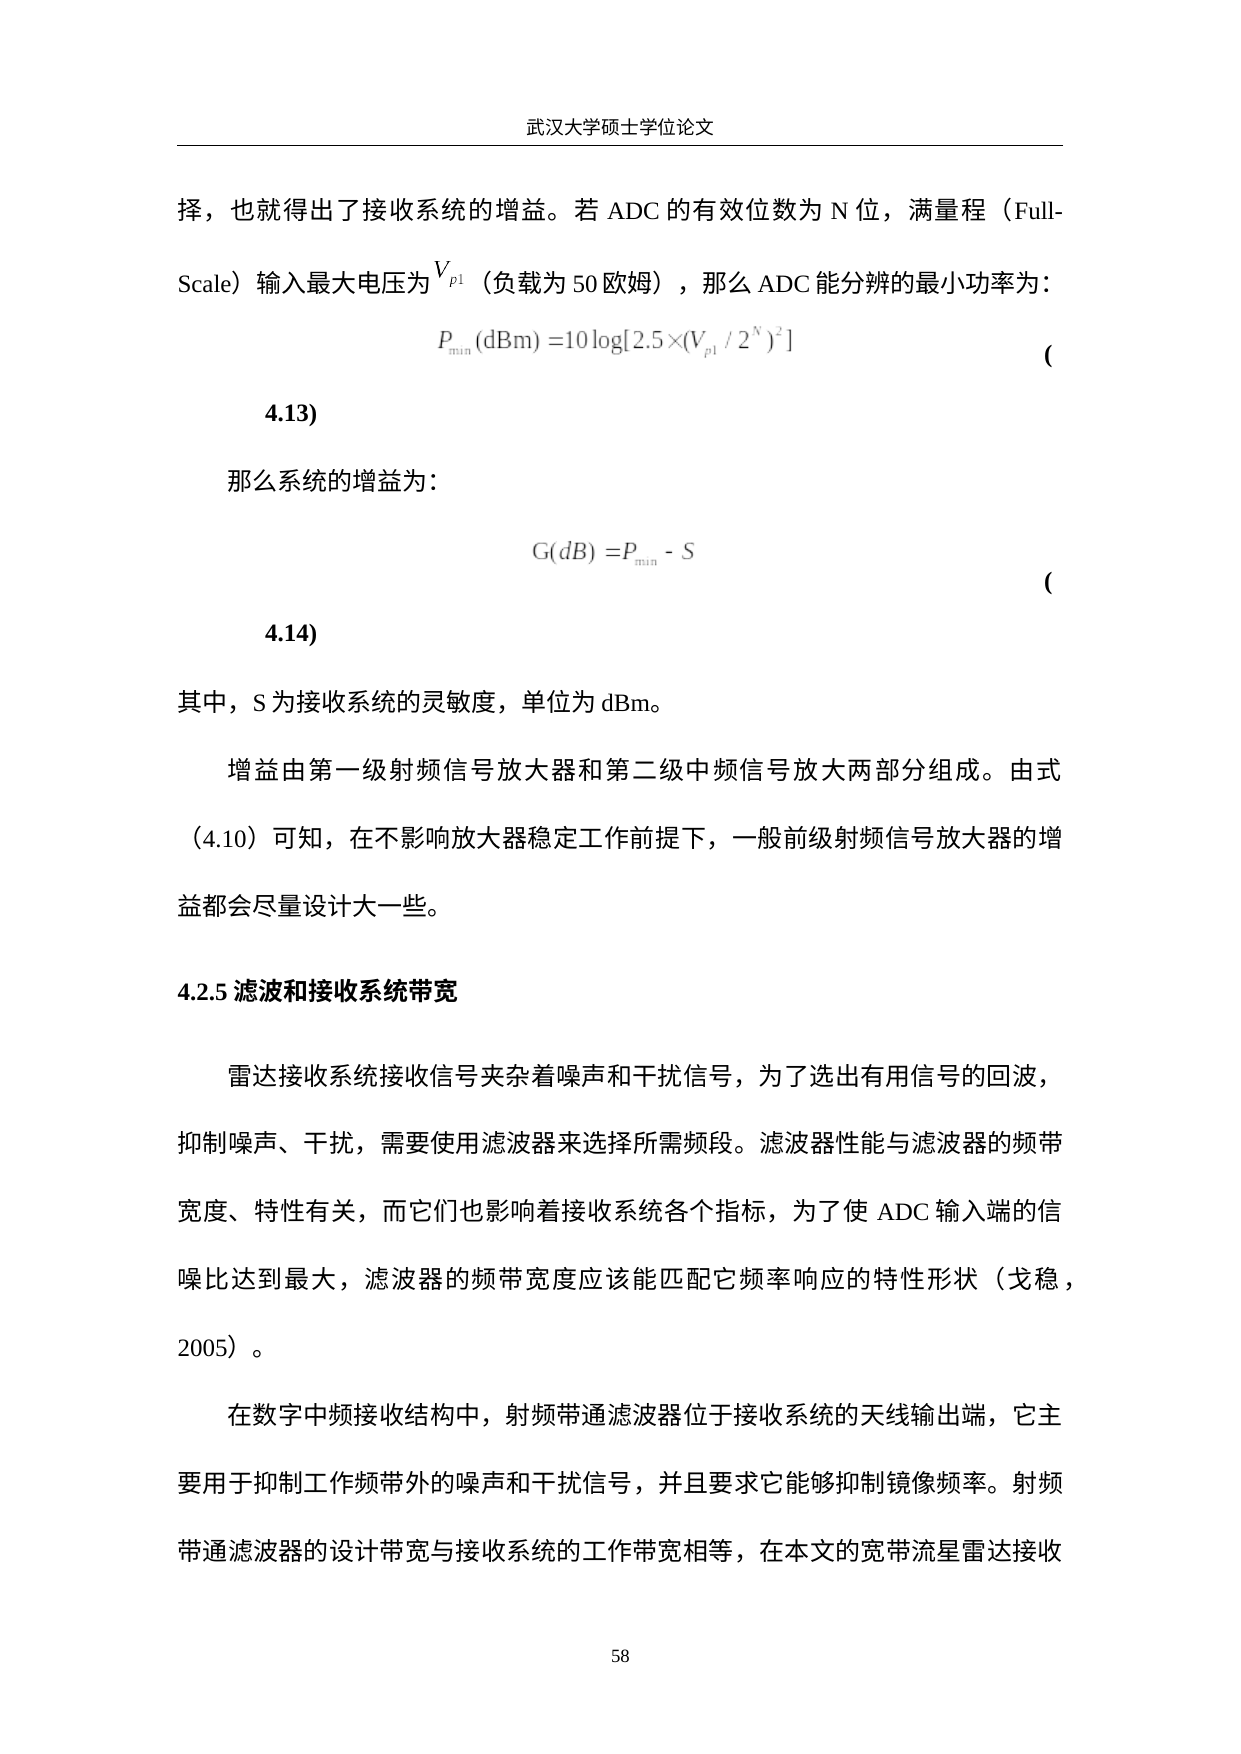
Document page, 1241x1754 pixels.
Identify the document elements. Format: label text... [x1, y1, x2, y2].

text ( [177, 531, 1063, 599]
text 其中，S为接收系统的灵敏度，单位为dBm。 [177, 667, 1063, 734]
text 雷达接收系统接收信号夹杂着噪声和干扰信号，为了选出有用信号的回波，抑制噪声、干扰，需要使用滤波器来选择所需频段。滤波器性能与滤波器的频带宽度、特性有关，而它们也影响着接收系统各个指标，为了使ADC输入端的信噪比达到最大，滤波器的频带宽度应该能匹配它频率响应的特性形状（戈稳，2005）。 [177, 1040, 1063, 1380]
text ( [177, 310, 1063, 378]
text 4.13) [177, 395, 1063, 429]
text 增益由第一级射频信号放大器和第二级中频信号放大两部分组成。由式（4.10）可知，在不影响放大器稳定工作前提下，一般前级射频信号放大器的增益都会尽量设计大一些。 [177, 734, 1063, 938]
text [177, 1380, 1063, 1583]
subtitle 滤波和接收系统带宽 [177, 955, 1063, 1023]
text 4.14) [177, 616, 1063, 650]
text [177, 174, 1063, 310]
text 那么系统的增益为： [177, 446, 1063, 514]
